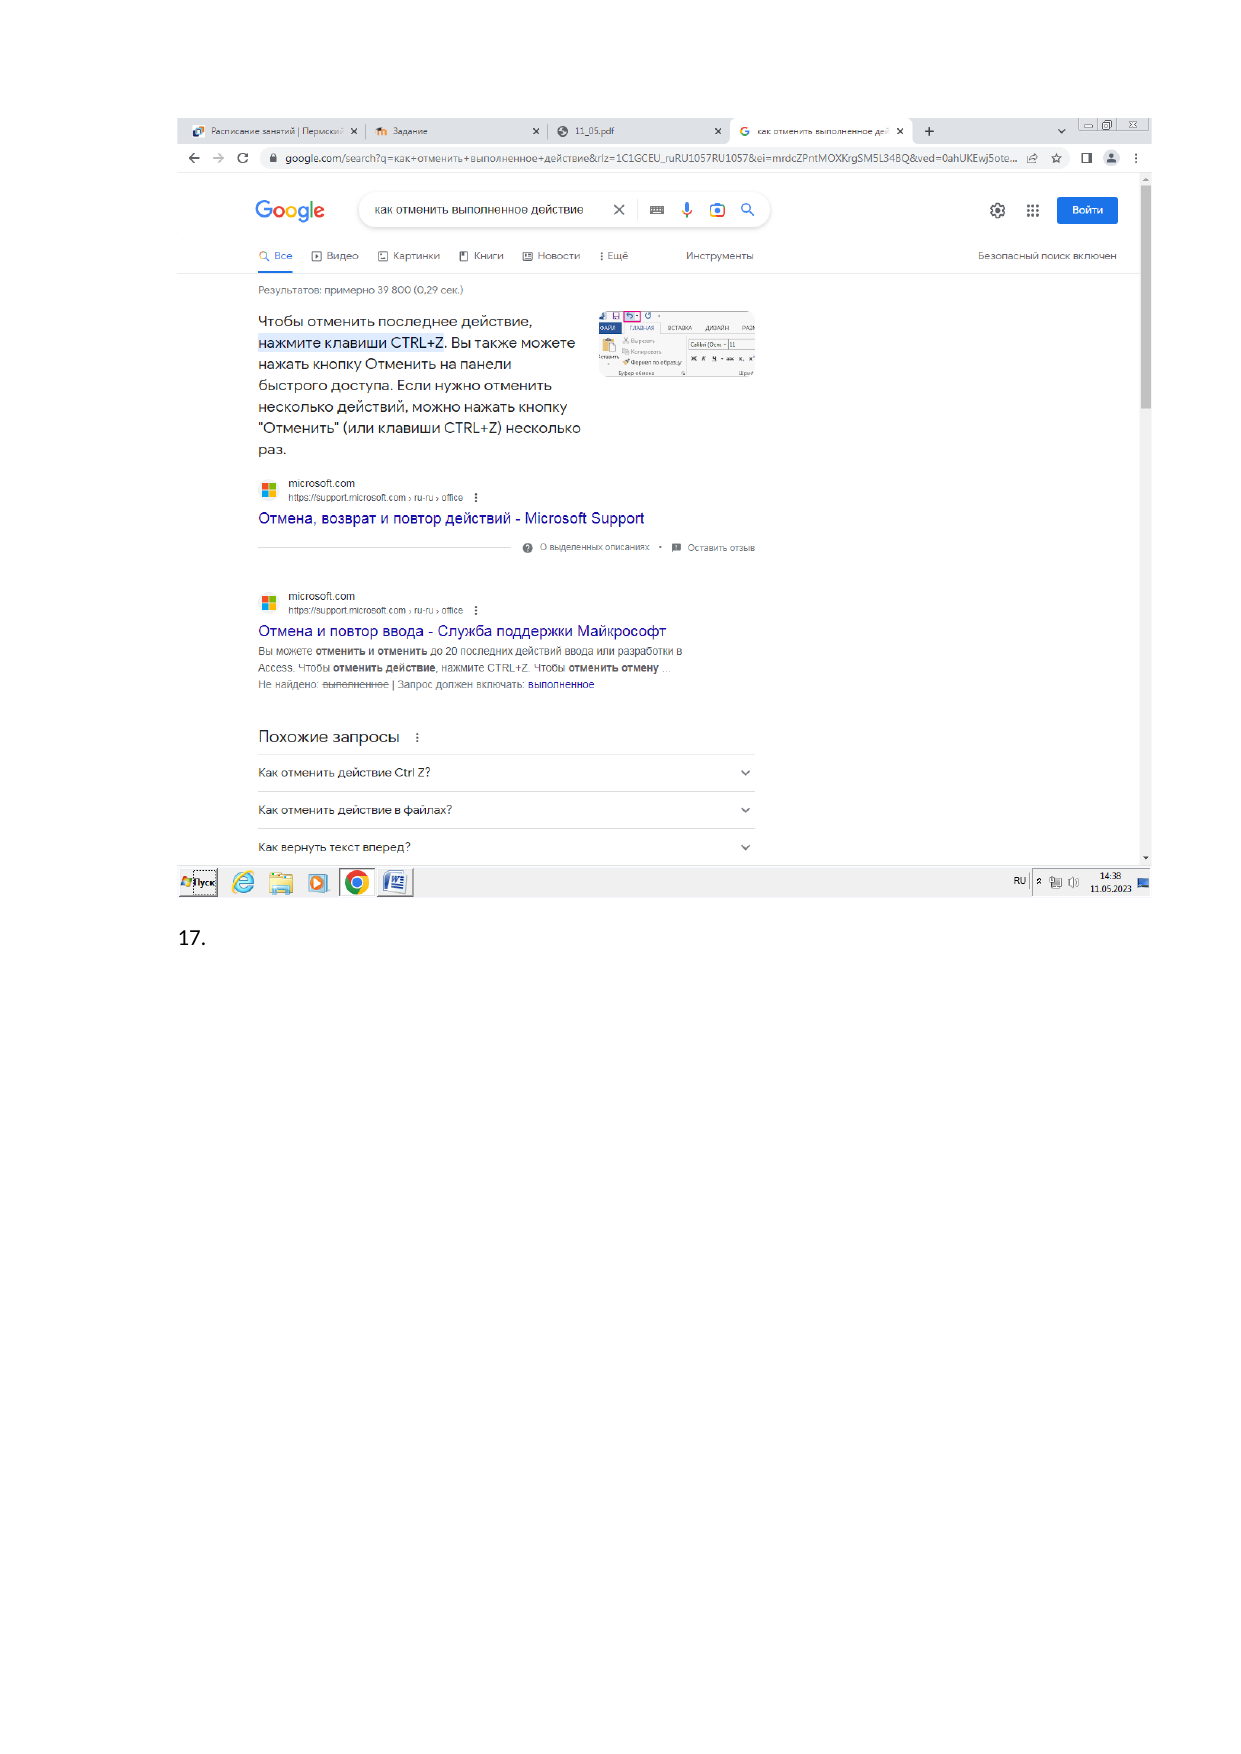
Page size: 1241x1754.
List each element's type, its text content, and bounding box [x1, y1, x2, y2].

picture [177, 118, 1152, 898]
text 17. [177, 923, 1152, 951]
